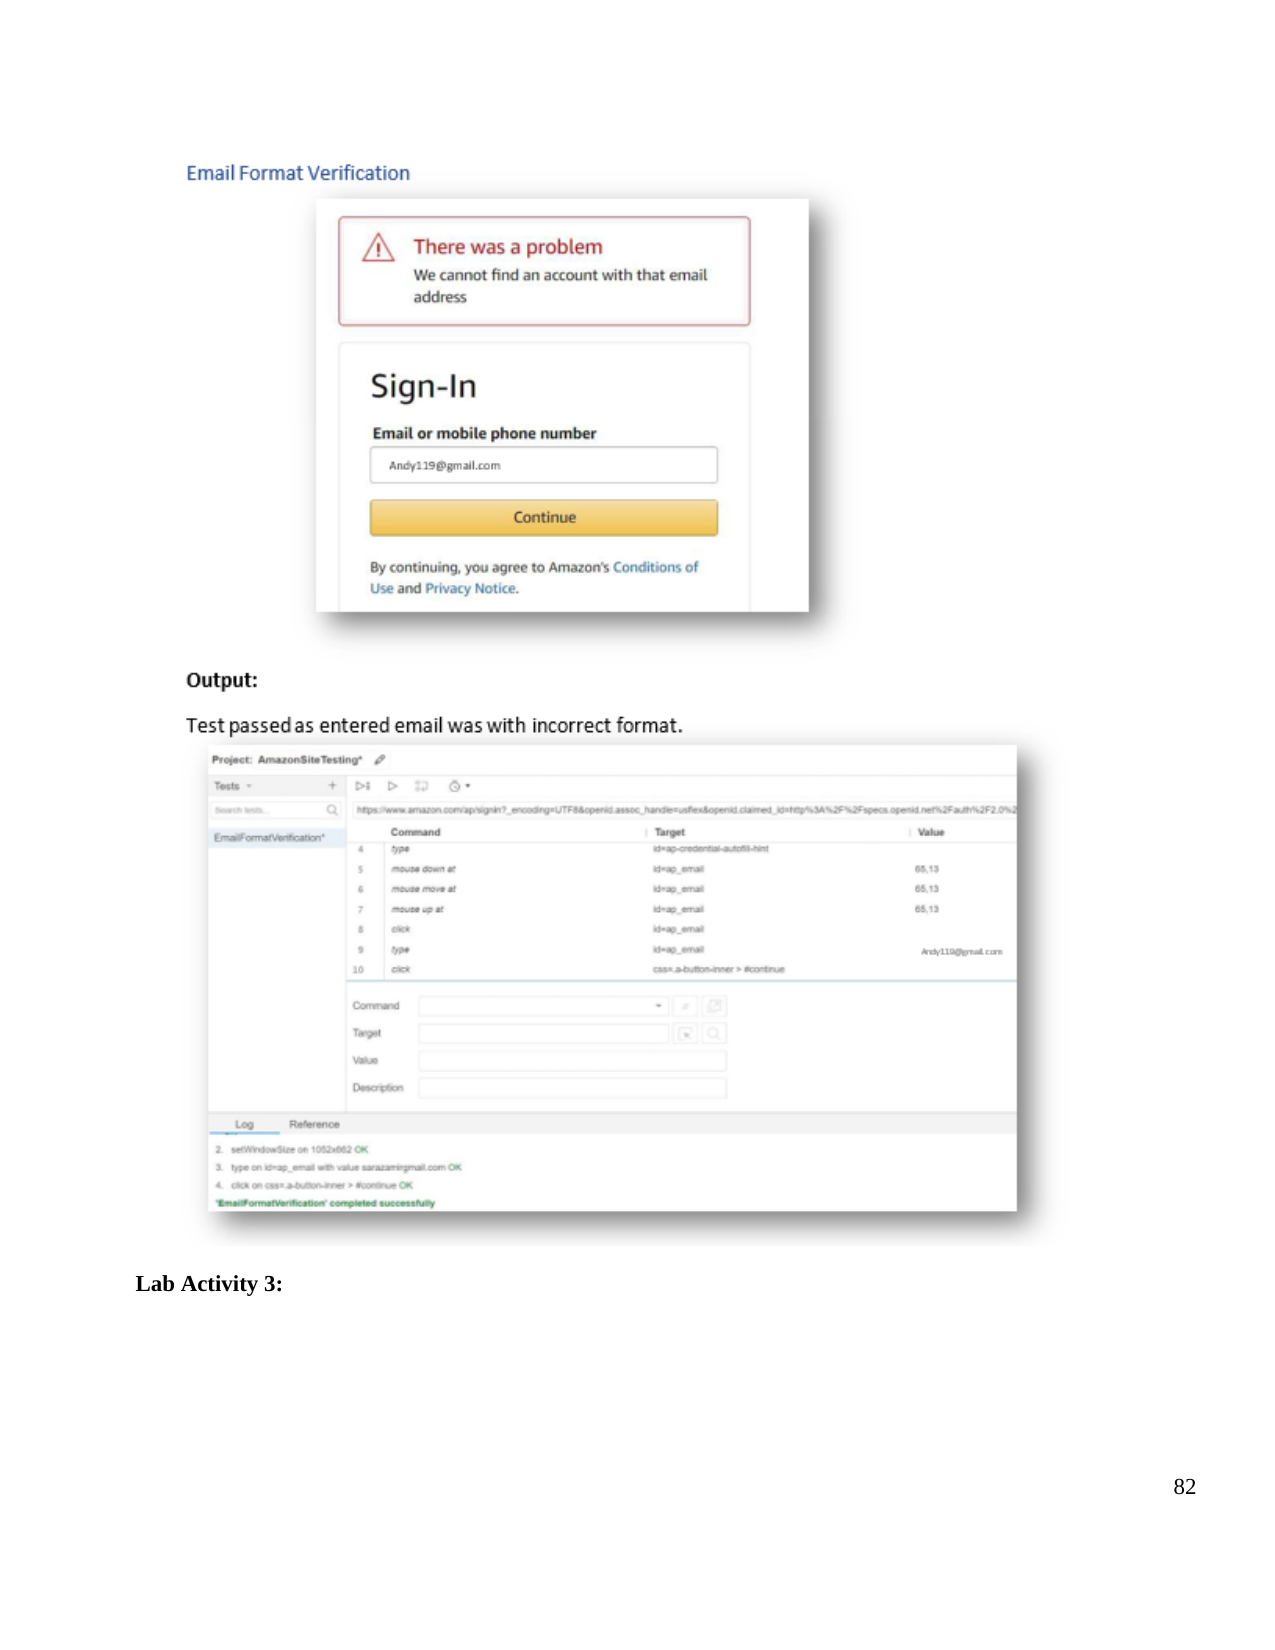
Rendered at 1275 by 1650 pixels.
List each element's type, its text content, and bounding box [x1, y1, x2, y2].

text Lab Activity 3: [135, 1270, 1196, 1296]
picture [135, 150, 1086, 1246]
